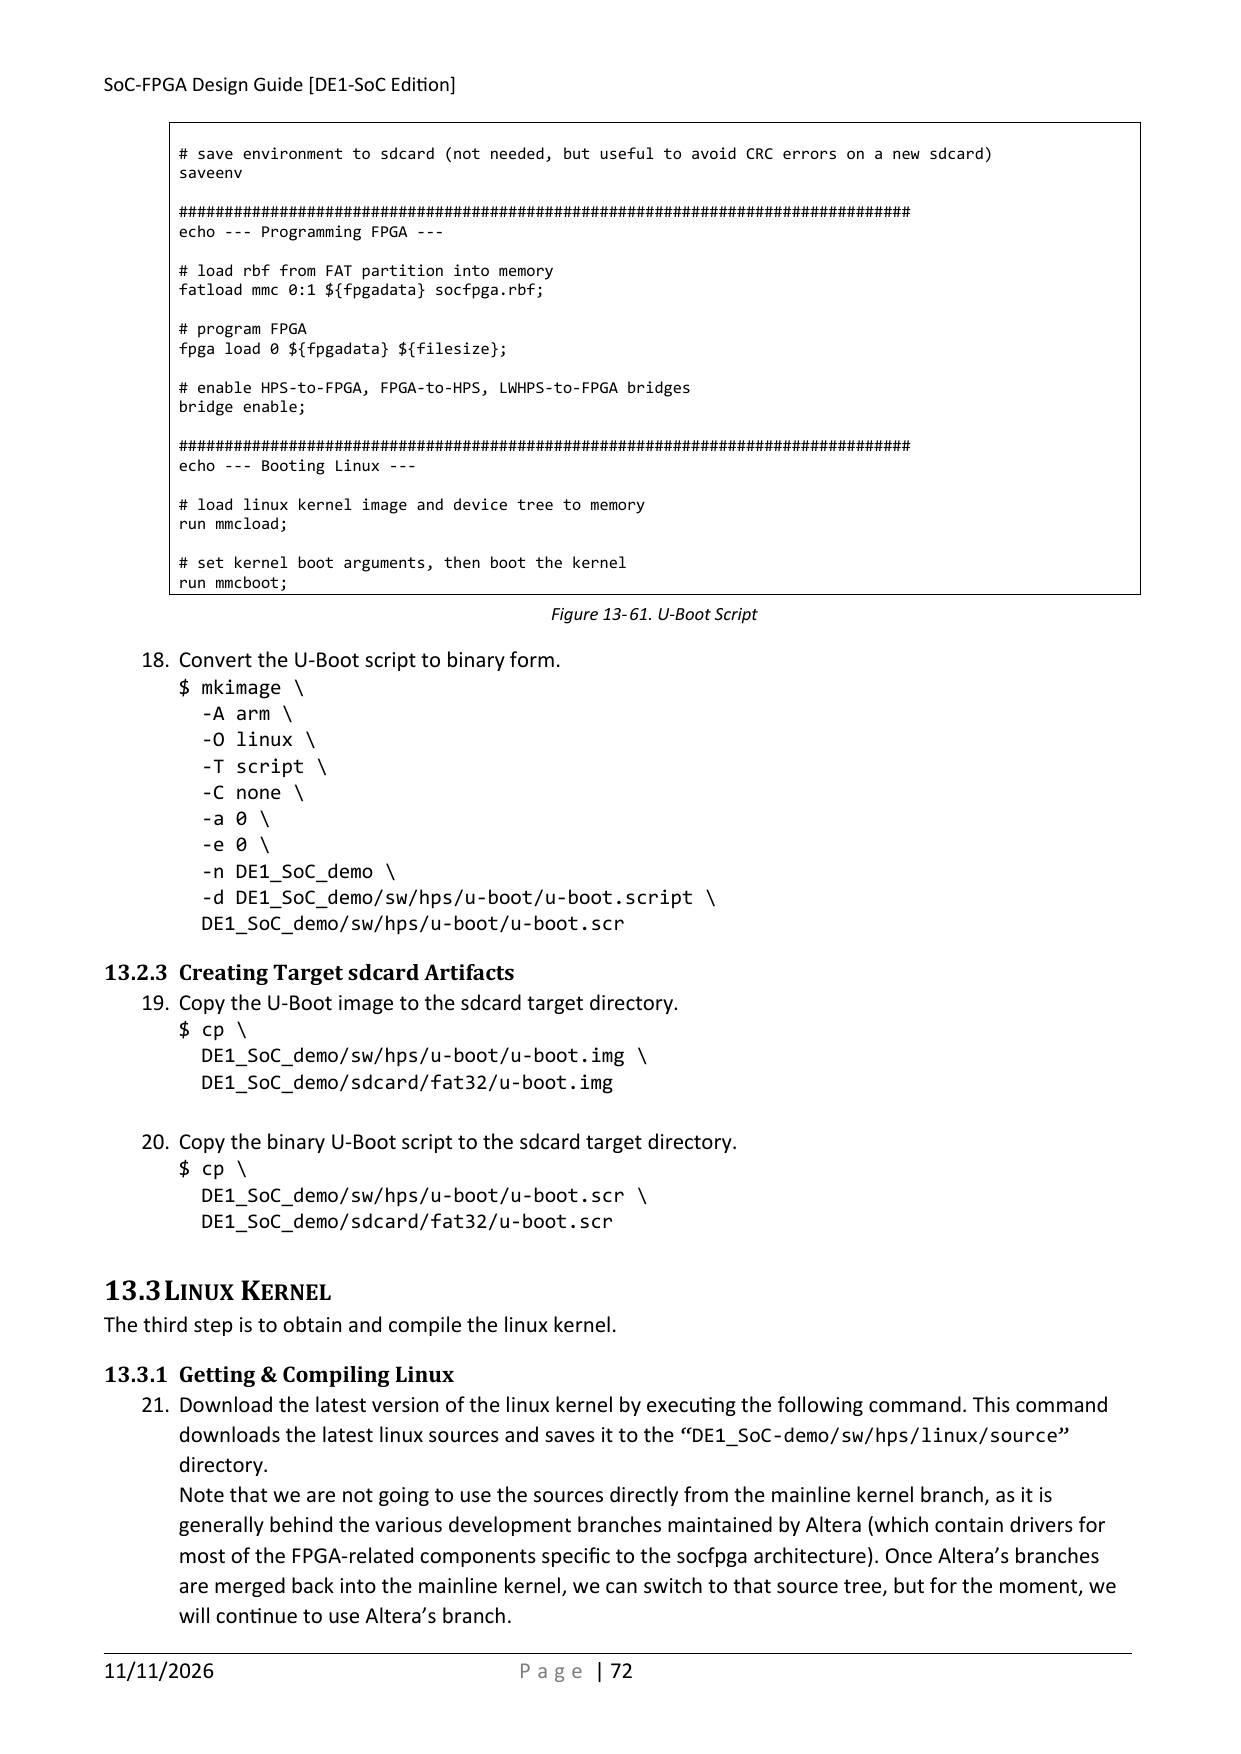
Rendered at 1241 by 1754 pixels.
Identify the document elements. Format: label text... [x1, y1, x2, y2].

text fpga load 0 ${fpgadata} ${filesize}; [170, 336, 1140, 358]
text saveenv [170, 161, 1140, 183]
text # program FPGA [170, 316, 1140, 336]
text # enable HPS-to-FPGA, FPGA-to-HPS, LWHPS-to-FPGA bridges [170, 375, 1140, 394]
subtitle Creating Target sdcard Artifacts [103, 959, 1132, 986]
text ################################################################################ [170, 433, 1140, 453]
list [141, 1390, 1132, 1629]
text run mmcboot; [170, 570, 1140, 594]
text # save environment to sdcard (not needed, but useful to avoid CRC errors on a new sdcard) [170, 141, 1140, 161]
text run mmcload; [170, 511, 1140, 534]
list Convert the U-Boot script to binary form. $ mkimage \ -A arm \ -O linux \ -T script \ -C none \ -a 0 \ -e 0 \ -n DE1_SoC_demo \ -d DE1_SoC_demo/sw/hps/u-boot/u-boot.script \ DE1_SoC_demo/sw/hps/u-boot/u-boot.scr [141, 645, 1132, 936]
list Copy the binary U-Boot script to the sdcard target directory. $ cp \ DE1_SoC_demo/sw/hps/u-boot/u-boot.scr \ DE1_SoC_demo/sdcard/fat32/u-boot.scr [141, 1127, 1132, 1233]
list Copy the U-Boot image to the sdcard target directory. $ cp \ DE1_SoC_demo/sw/hps/u-boot/u-boot.img \ DE1_SoC_demo/sdcard/fat32/u-boot.img [141, 988, 1132, 1124]
text # set kernel boot arguments, then boot the kernel [170, 550, 1140, 570]
text # load linux kernel image and device tree to memory [170, 492, 1140, 511]
text ################################################################################ [170, 199, 1140, 219]
text bridge enable; [170, 394, 1140, 417]
subtitle Linux Kernel [103, 1273, 1132, 1307]
text The third step is to obtain and compile the linux kernel. [103, 1310, 1132, 1338]
text echo --- Booting Linux --- [170, 453, 1140, 475]
text fatload mmc 0:1 ${fpgadata} socfpga.rbf; [170, 277, 1140, 300]
text echo --- Programming FPGA --- [170, 219, 1140, 242]
text # load rbf from FAT partition into memory [170, 258, 1140, 277]
subtitle Getting & Compiling Linux [103, 1361, 1132, 1388]
